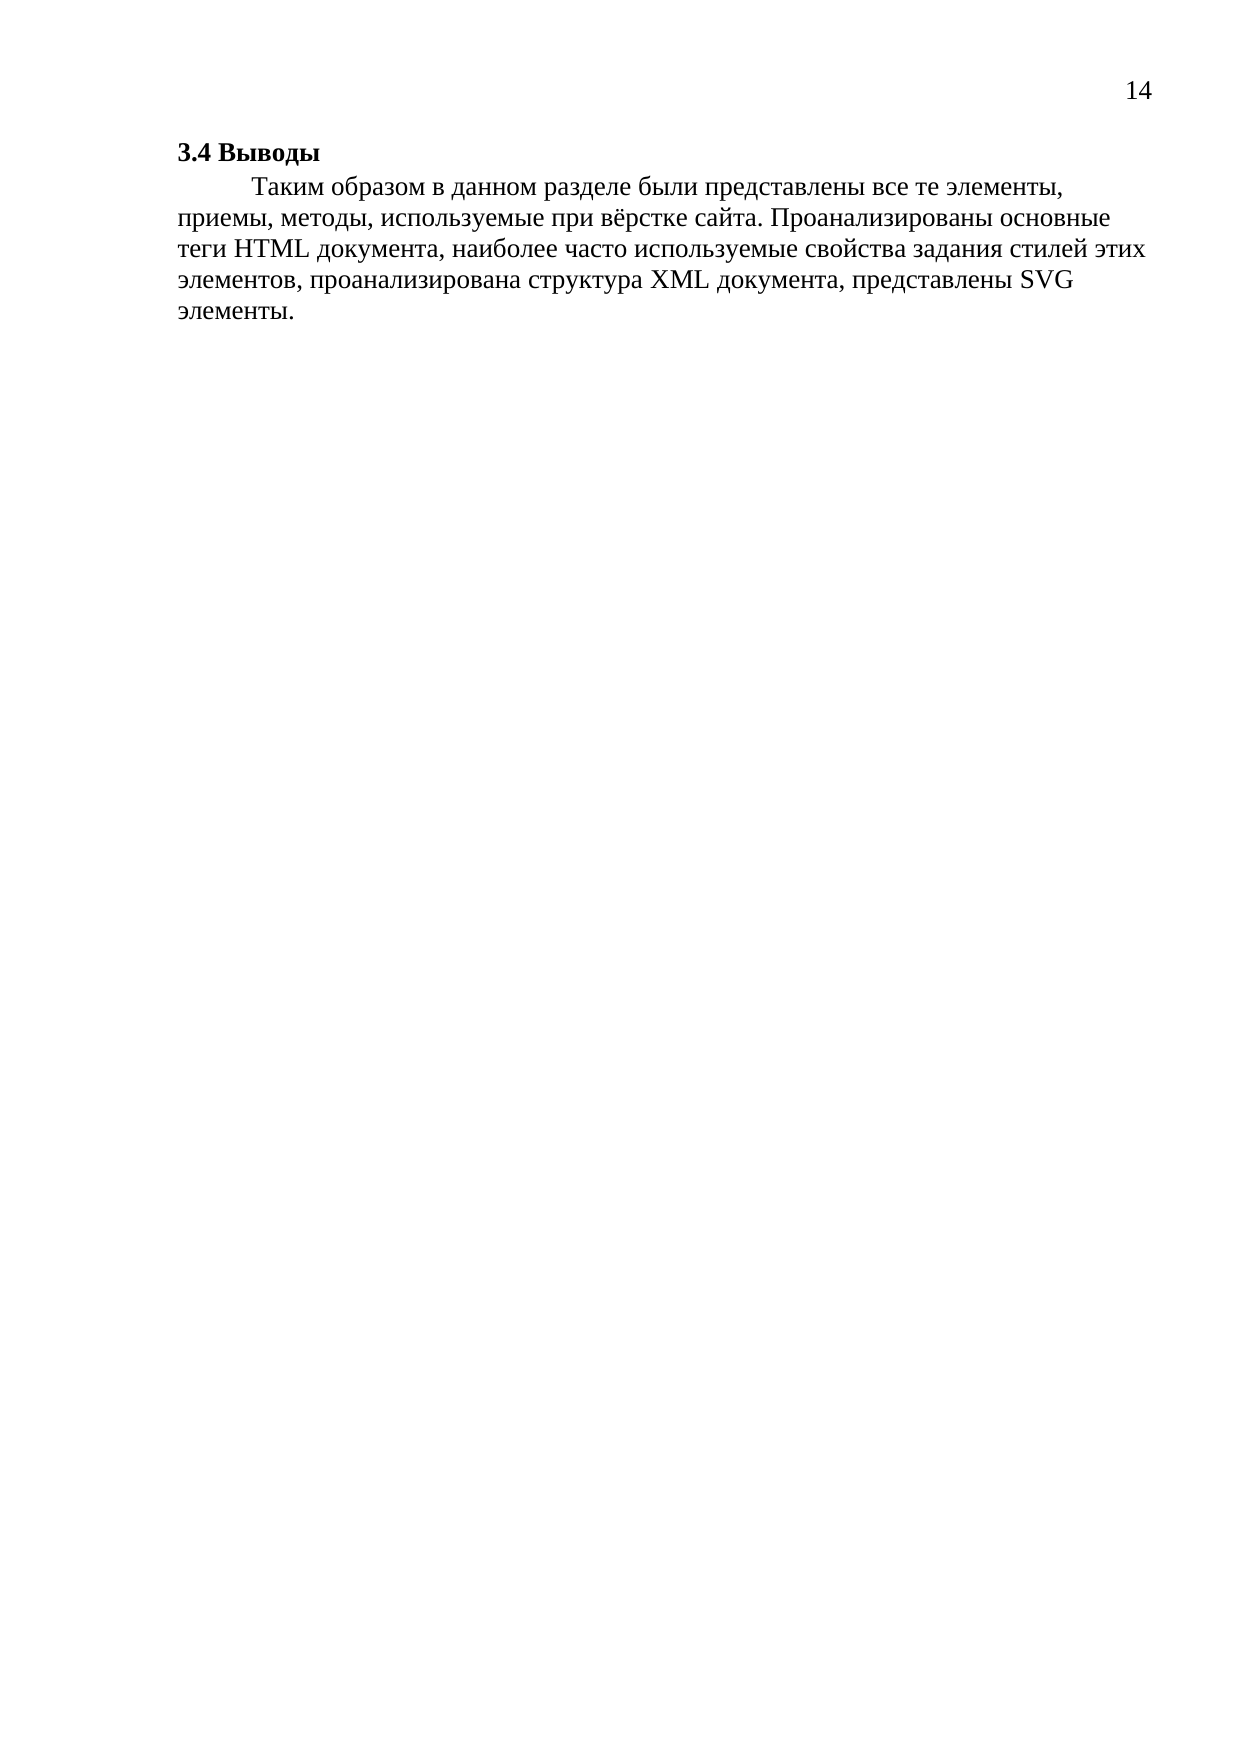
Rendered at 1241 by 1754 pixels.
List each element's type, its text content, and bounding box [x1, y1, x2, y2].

text Таким образом в данном разделе были представлены все те элементы, приемы, методы, используемые при вёрстке сайта. Проанализированы основные теги HTML документа, наиболее часто используемые свойства задания стилей этих элементов, проанализирована структура XML документа, представлены SVG элементы. [177, 169, 1152, 325]
subtitle 3.4 Выводы [177, 136, 1152, 167]
